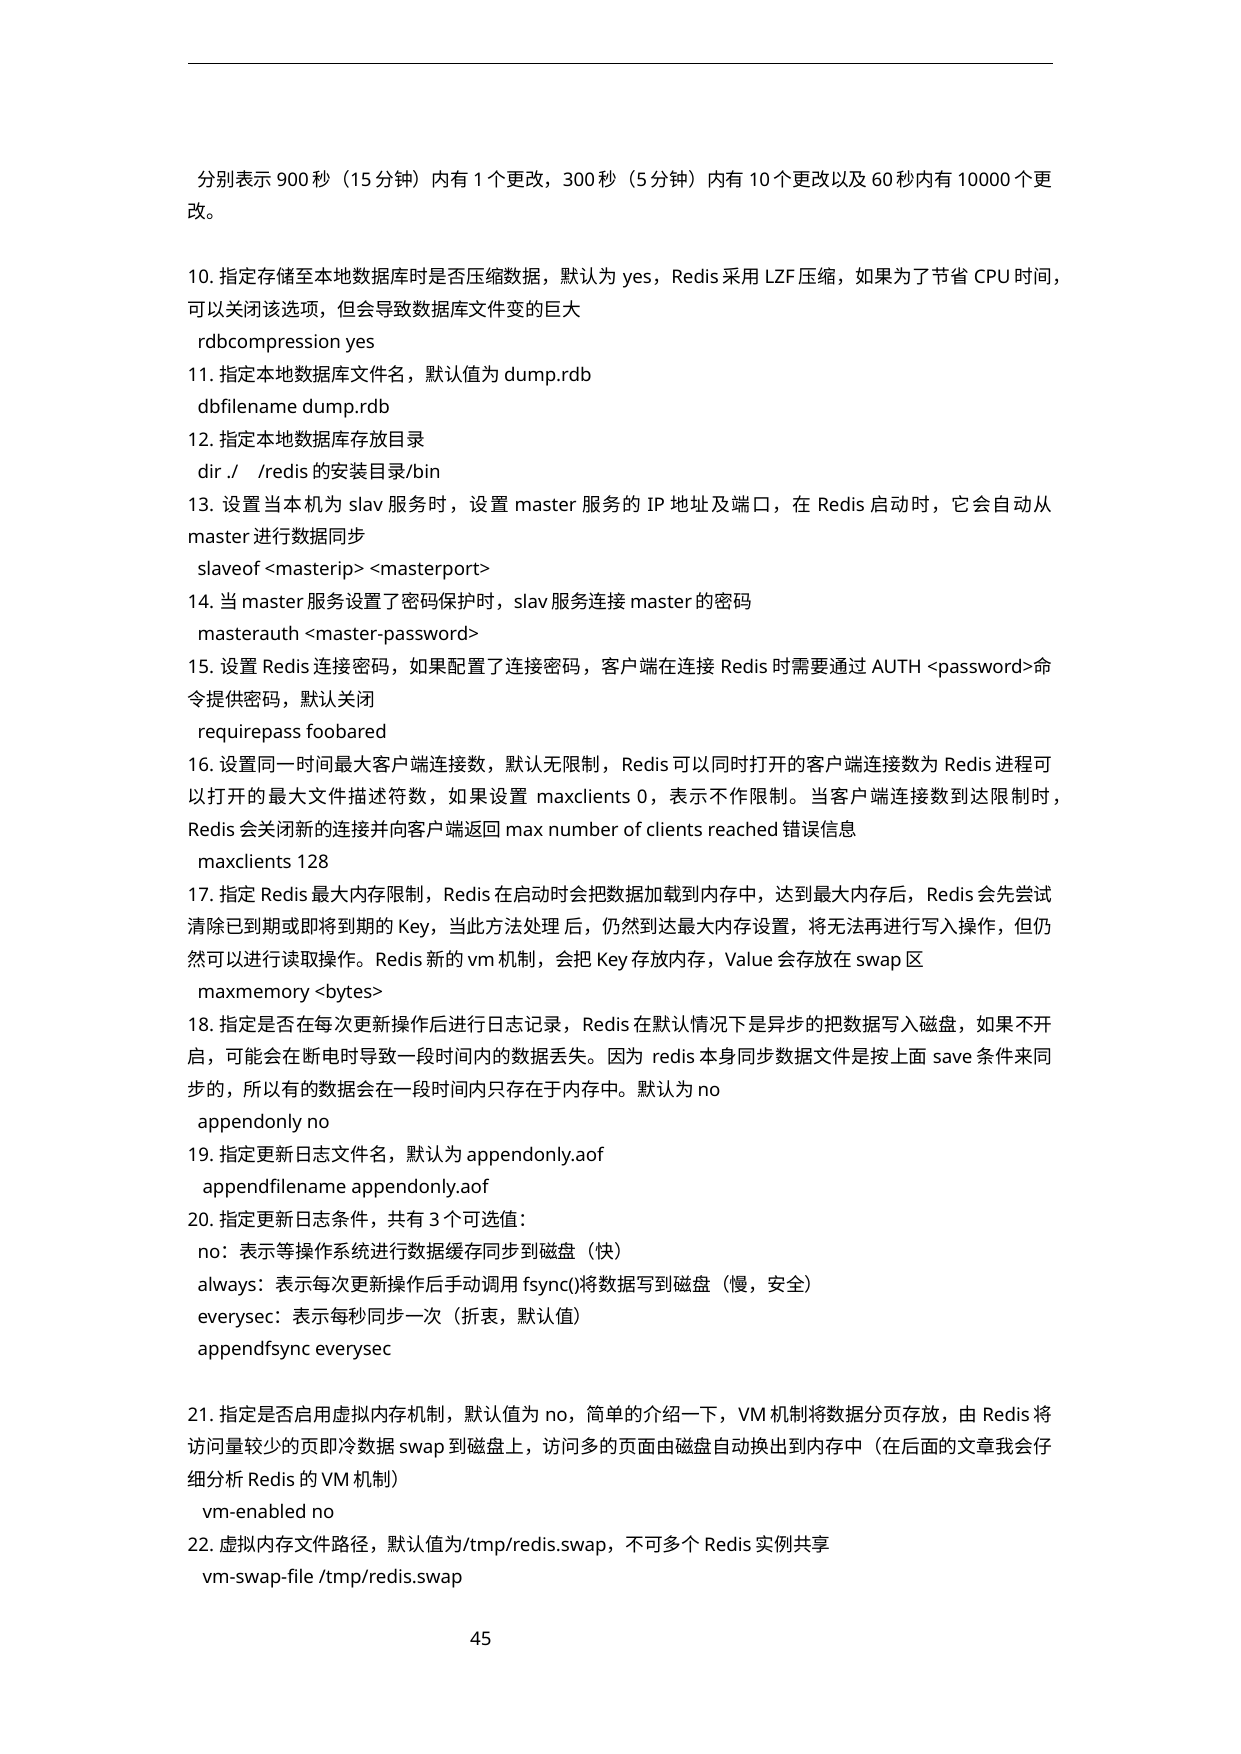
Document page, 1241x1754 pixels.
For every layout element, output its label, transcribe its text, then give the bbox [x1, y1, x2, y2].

text 11. 指定本地数据库文件名，默认值为dump.rdb [187, 357, 1053, 389]
text 20. 指定更新日志条件，共有3个可选值： [187, 1202, 1053, 1234]
text 分别表示900秒（15分钟）内有1个更改，300秒（5分钟）内有10个更改以及60秒内有10000个更改。 [187, 162, 1053, 227]
text rdbcompression yes [187, 324, 1053, 357]
text requirepass foobared [187, 714, 1053, 747]
text maxclients 128 [187, 844, 1053, 877]
text 18. 指定是否在每次更新操作后进行日志记录，Redis在默认情况下是异步的把数据写入磁盘，如果不开启，可能会在断电时导致一段时间内的数据丢失。因为 redis本身同步数据文件是按上面save条件来同步的，所以有的数据会在一段时间内只存在于内存中。默认为no [187, 1007, 1053, 1104]
text 21. 指定是否启用虚拟内存机制，默认值为no，简单的介绍一下，VM机制将数据分页存放，由Redis将访问量较少的页即冷数据swap到磁盘上，访问多的页面由磁盘自动换出到内存中（在后面的文章我会仔细分析Redis的VM机制） [187, 1397, 1053, 1494]
text dir ./ /redis的安装目录/bin [187, 454, 1053, 487]
text 16. 设置同一时间最大客户端连接数，默认无限制，Redis可以同时打开的客户端连接数为Redis进程可以打开的最大文件描述符数，如果设置 maxclients 0，表示不作限制。当客户端连接数到达限制时，Redis会关闭新的连接并向客户端返回max number of clients reached错误信息 [187, 747, 1053, 844]
text 17. 指定Redis最大内存限制，Redis在启动时会把数据加载到内存中，达到最大内存后，Redis会先尝试清除已到期或即将到期的Key，当此方法处理 后，仍然到达最大内存设置，将无法再进行写入操作，但仍然可以进行读取操作。Redis新的vm机制，会把Key存放内存，Value会存放在swap区 [187, 877, 1053, 974]
text no：表示等操作系统进行数据缓存同步到磁盘（快） [187, 1234, 1053, 1267]
text vm-swap-file /tmp/redis.swap [187, 1559, 1053, 1592]
text 22. 虚拟内存文件路径，默认值为/tmp/redis.swap，不可多个Redis实例共享 [187, 1527, 1053, 1559]
text slaveof <masterip> <masterport> [187, 552, 1053, 584]
text 19. 指定更新日志文件名，默认为appendonly.aof [187, 1137, 1053, 1169]
text 14. 当master服务设置了密码保护时，slav服务连接master的密码 [187, 584, 1053, 617]
text 15. 设置Redis连接密码，如果配置了连接密码，客户端在连接Redis时需要通过AUTH <password>命令提供密码，默认关闭 [187, 649, 1053, 714]
text 10. 指定存储至本地数据库时是否压缩数据，默认为yes，Redis采用LZF压缩，如果为了节省CPU时间，可以关闭该选项，但会导致数据库文件变的巨大 [187, 259, 1053, 324]
text dbfilename dump.rdb [187, 389, 1053, 422]
text 13. 设置当本机为slav服务时，设置master服务的IP地址及端口，在Redis启动时，它会自动从master进行数据同步 [187, 487, 1053, 552]
text appendfilename appendonly.aof [187, 1169, 1053, 1202]
text appendonly no [187, 1104, 1053, 1137]
text masterauth <master-password> [187, 617, 1053, 649]
text everysec：表示每秒同步一次（折衷，默认值） [187, 1299, 1053, 1332]
text maxmemory <bytes> [187, 974, 1053, 1007]
text always：表示每次更新操作后手动调用fsync()将数据写到磁盘（慢，安全） [187, 1267, 1053, 1299]
text 12. 指定本地数据库存放目录 [187, 422, 1053, 454]
text vm-enabled no [187, 1494, 1053, 1527]
text appendfsync everysec [187, 1332, 1053, 1364]
